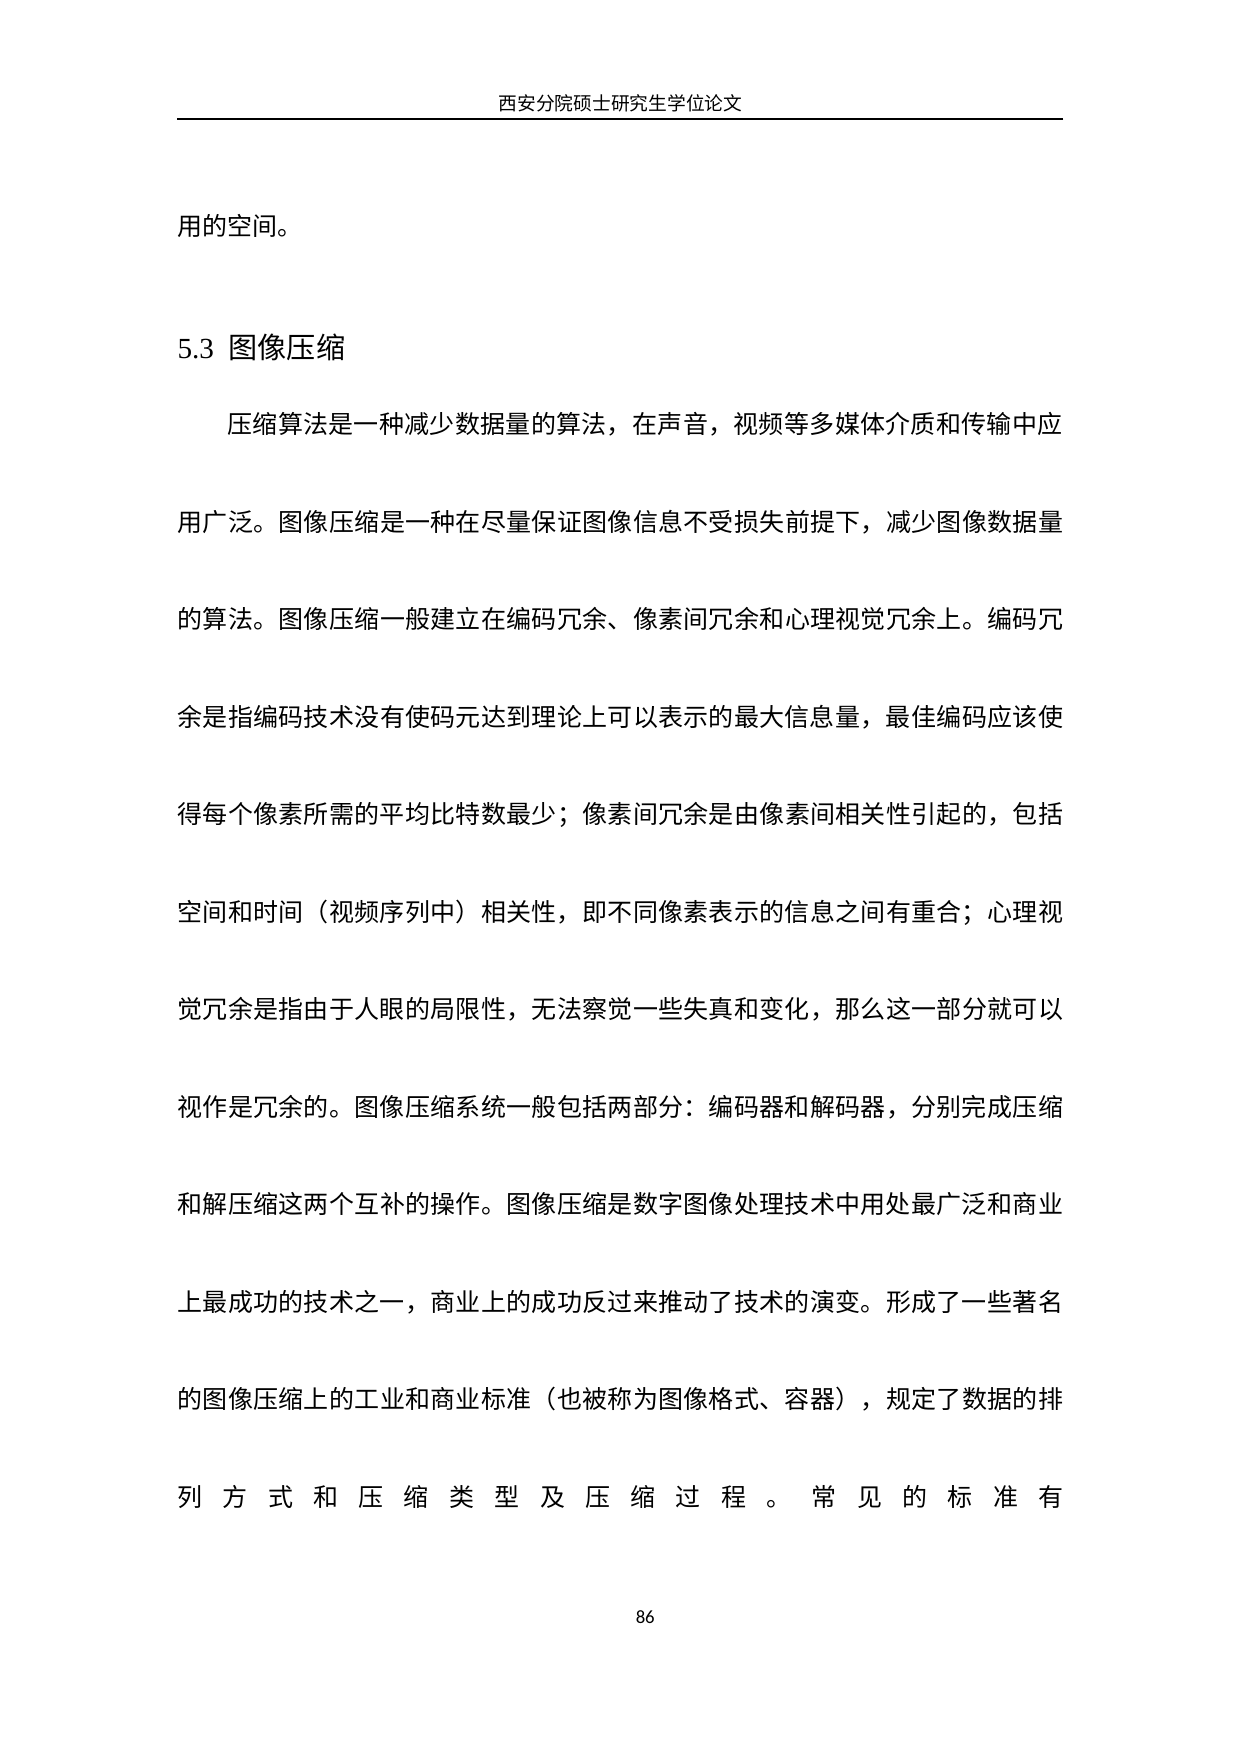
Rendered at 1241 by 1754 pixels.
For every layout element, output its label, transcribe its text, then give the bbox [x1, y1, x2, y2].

subtitle 5.3 图像压缩 [177, 313, 1063, 378]
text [177, 390, 1063, 1528]
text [177, 192, 1063, 257]
